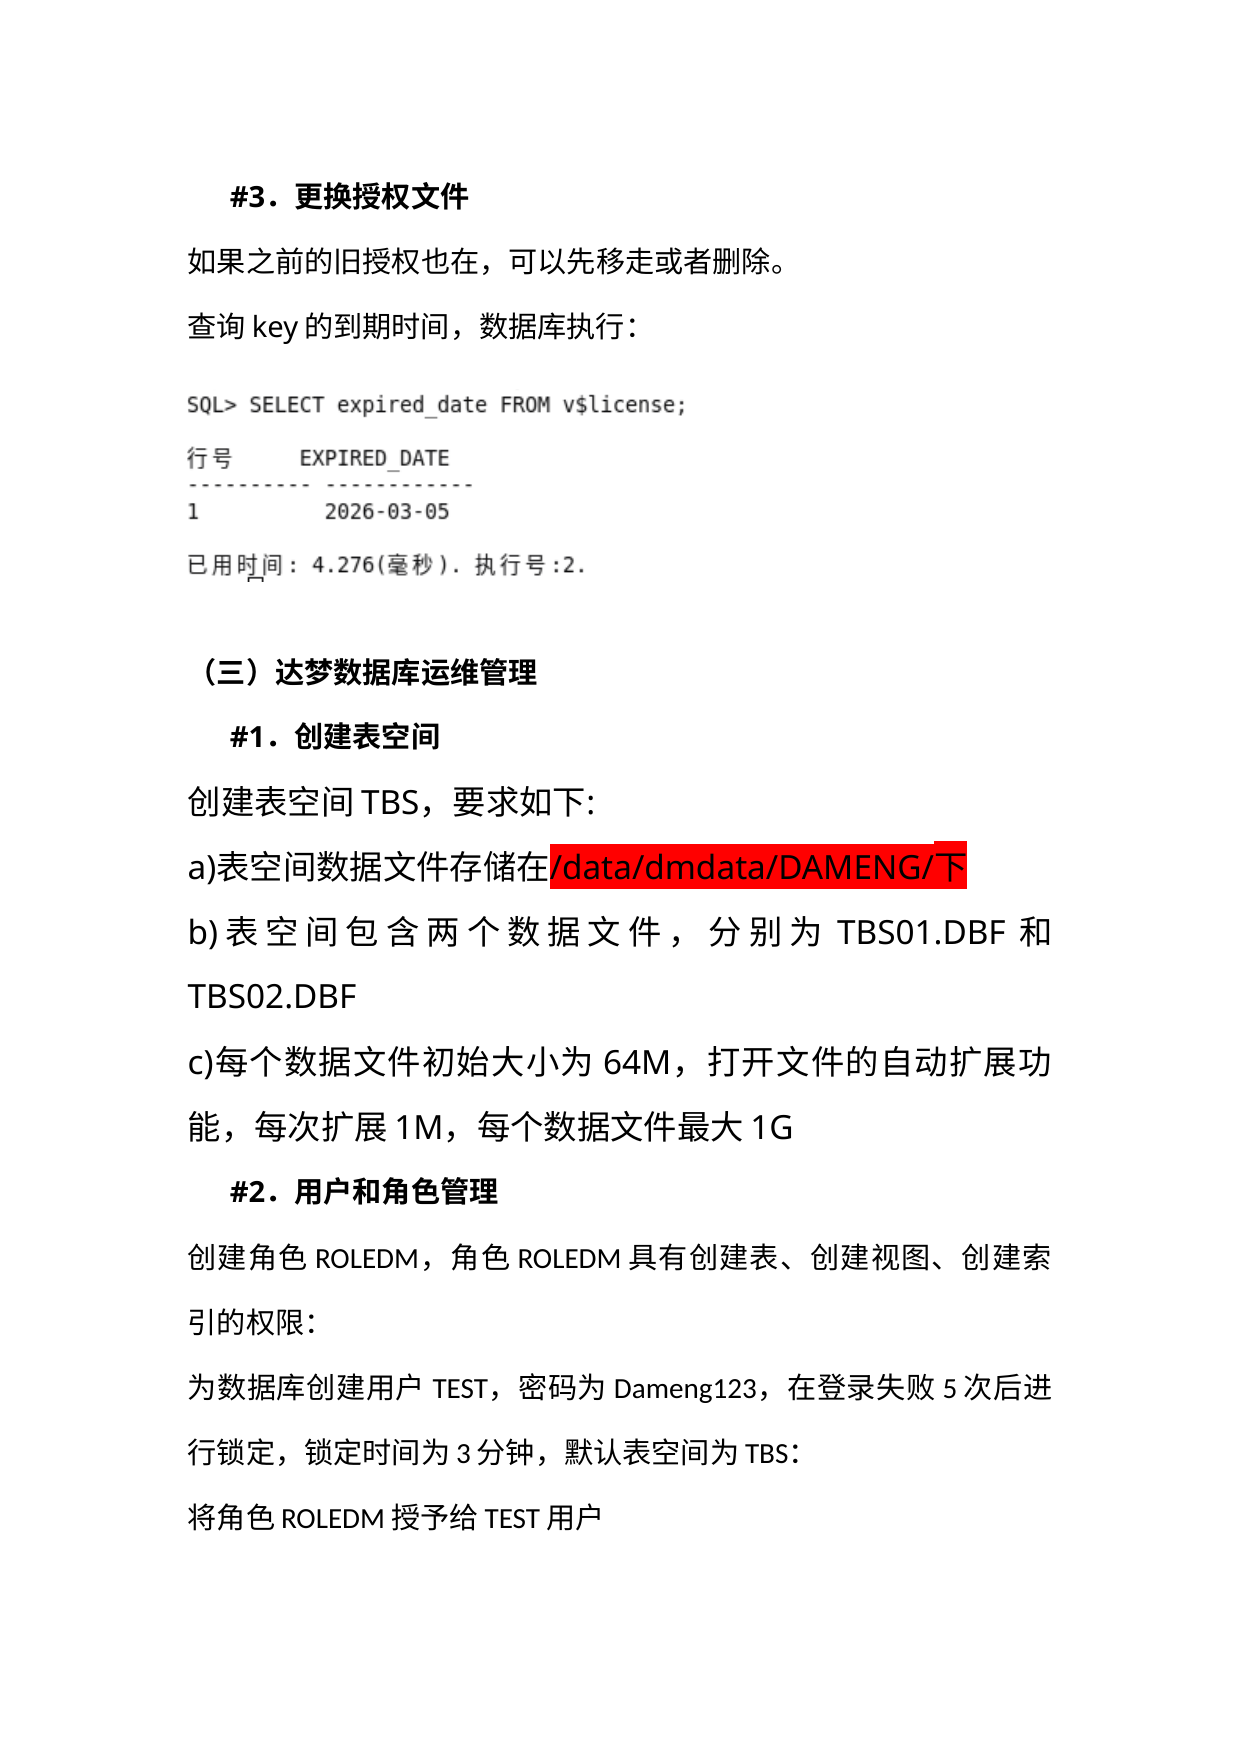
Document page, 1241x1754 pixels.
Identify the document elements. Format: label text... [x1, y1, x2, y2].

text 如果之前的旧授权也在，可以先移走或者删除。 [187, 227, 1053, 292]
subtitle 创建表空间 [187, 724, 1053, 789]
text 创建表空间TBS，要求如下: [187, 789, 1053, 854]
text b)表空间包含两个数据文件，分别为TBS01.DBF和TBS02.DBF [187, 919, 1053, 1049]
text 查询key的到期时间，数据库执行： [187, 292, 1053, 357]
subtitle 达梦数据库运维管理 [187, 638, 1053, 703]
text a)表空间数据文件存储在/data/dmdata/DAMENG/下 [187, 854, 1053, 919]
text c)每个数据文件初始大小为64M，打开文件的自动扩展功能，每次扩展1M，每个数据文件最大1G [187, 1049, 1053, 1179]
subtitle 用户和角色管理 [187, 1179, 1053, 1244]
subtitle 更换授权文件 [187, 162, 1053, 227]
picture [187, 389, 732, 582]
text 为数据库创建用户TEST，密码为Dameng123，在登录失败5次后进行锁定，锁定时间为3分钟，默认表空间为TBS： [187, 1374, 1053, 1504]
text 创建角色ROLEDM，角色ROLEDM具有创建表、创建视图、创建索引的权限： [187, 1244, 1053, 1374]
text 将角色ROLEDM授予给TEST用户 [187, 1504, 1053, 1569]
